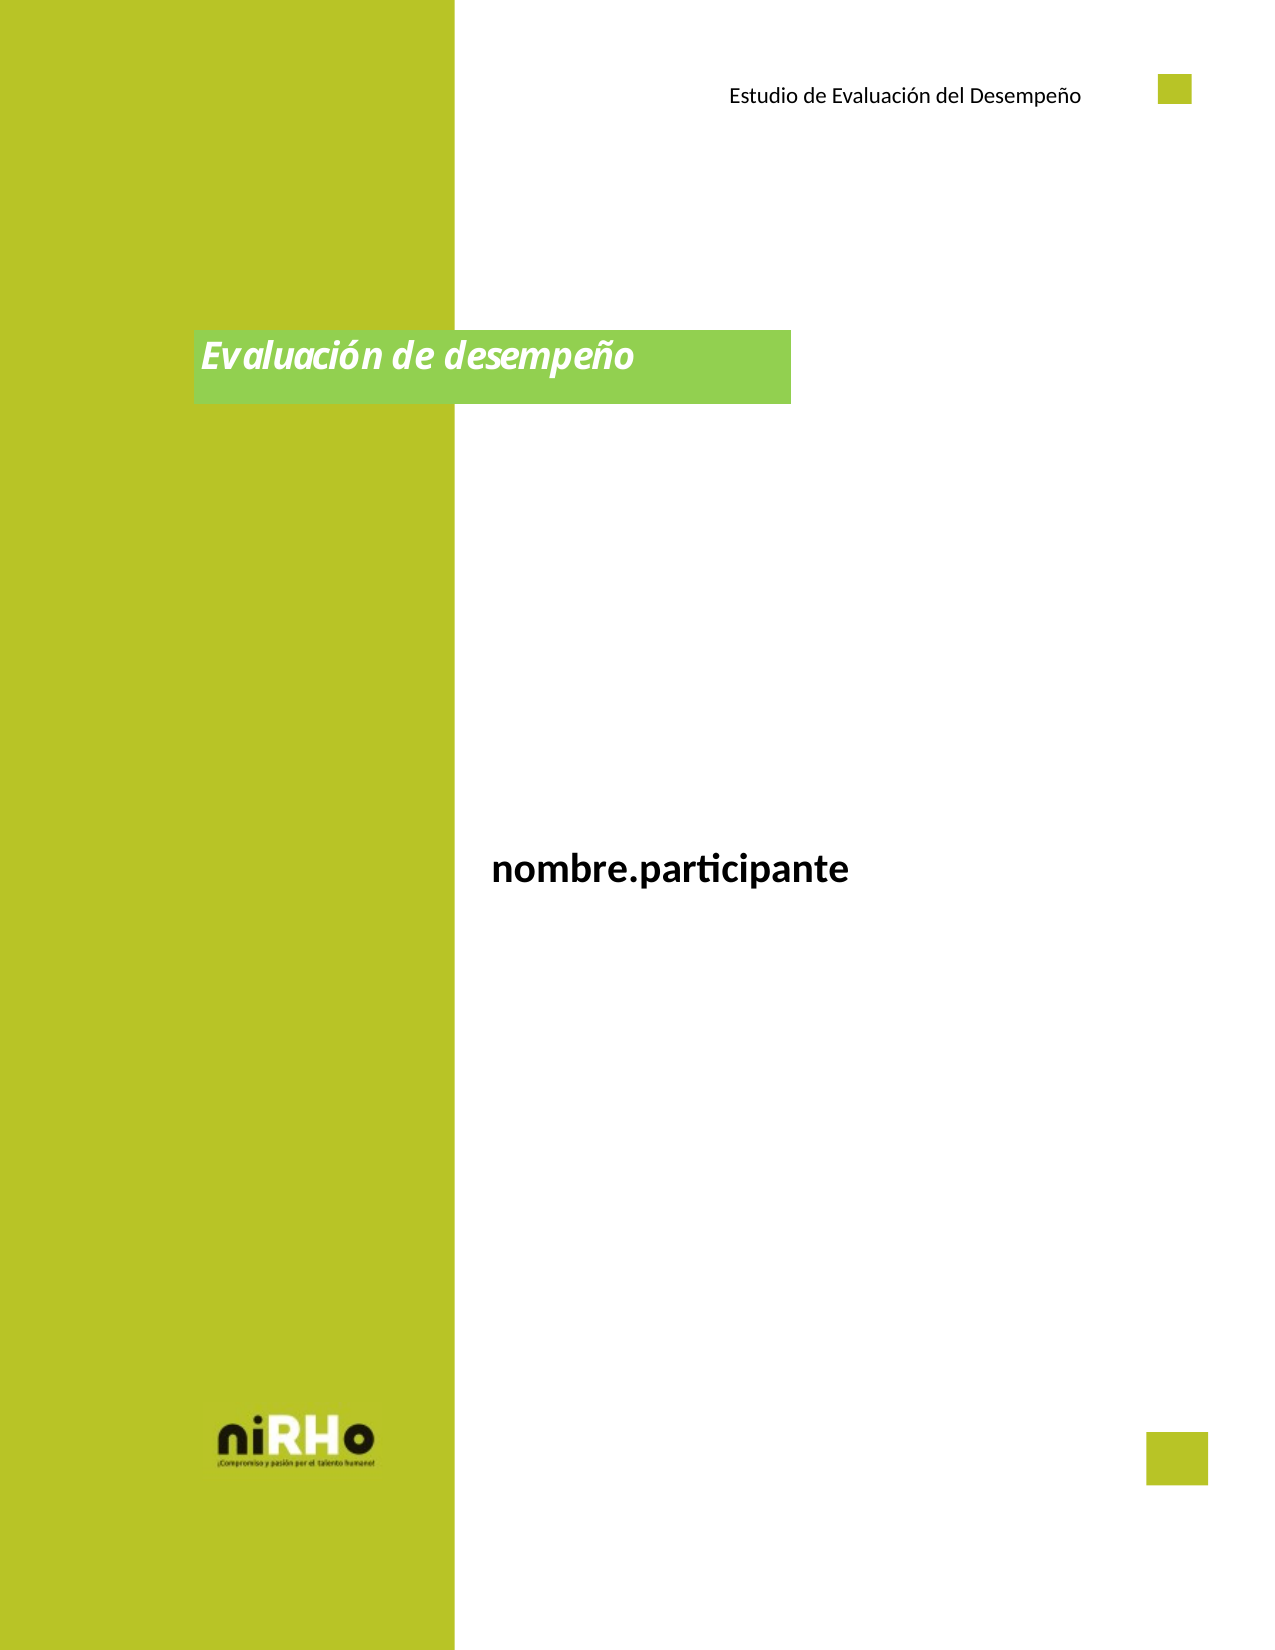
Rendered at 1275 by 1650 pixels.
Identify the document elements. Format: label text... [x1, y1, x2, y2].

text nombre.participante [472, 842, 1098, 892]
picture [202, 1402, 383, 1481]
